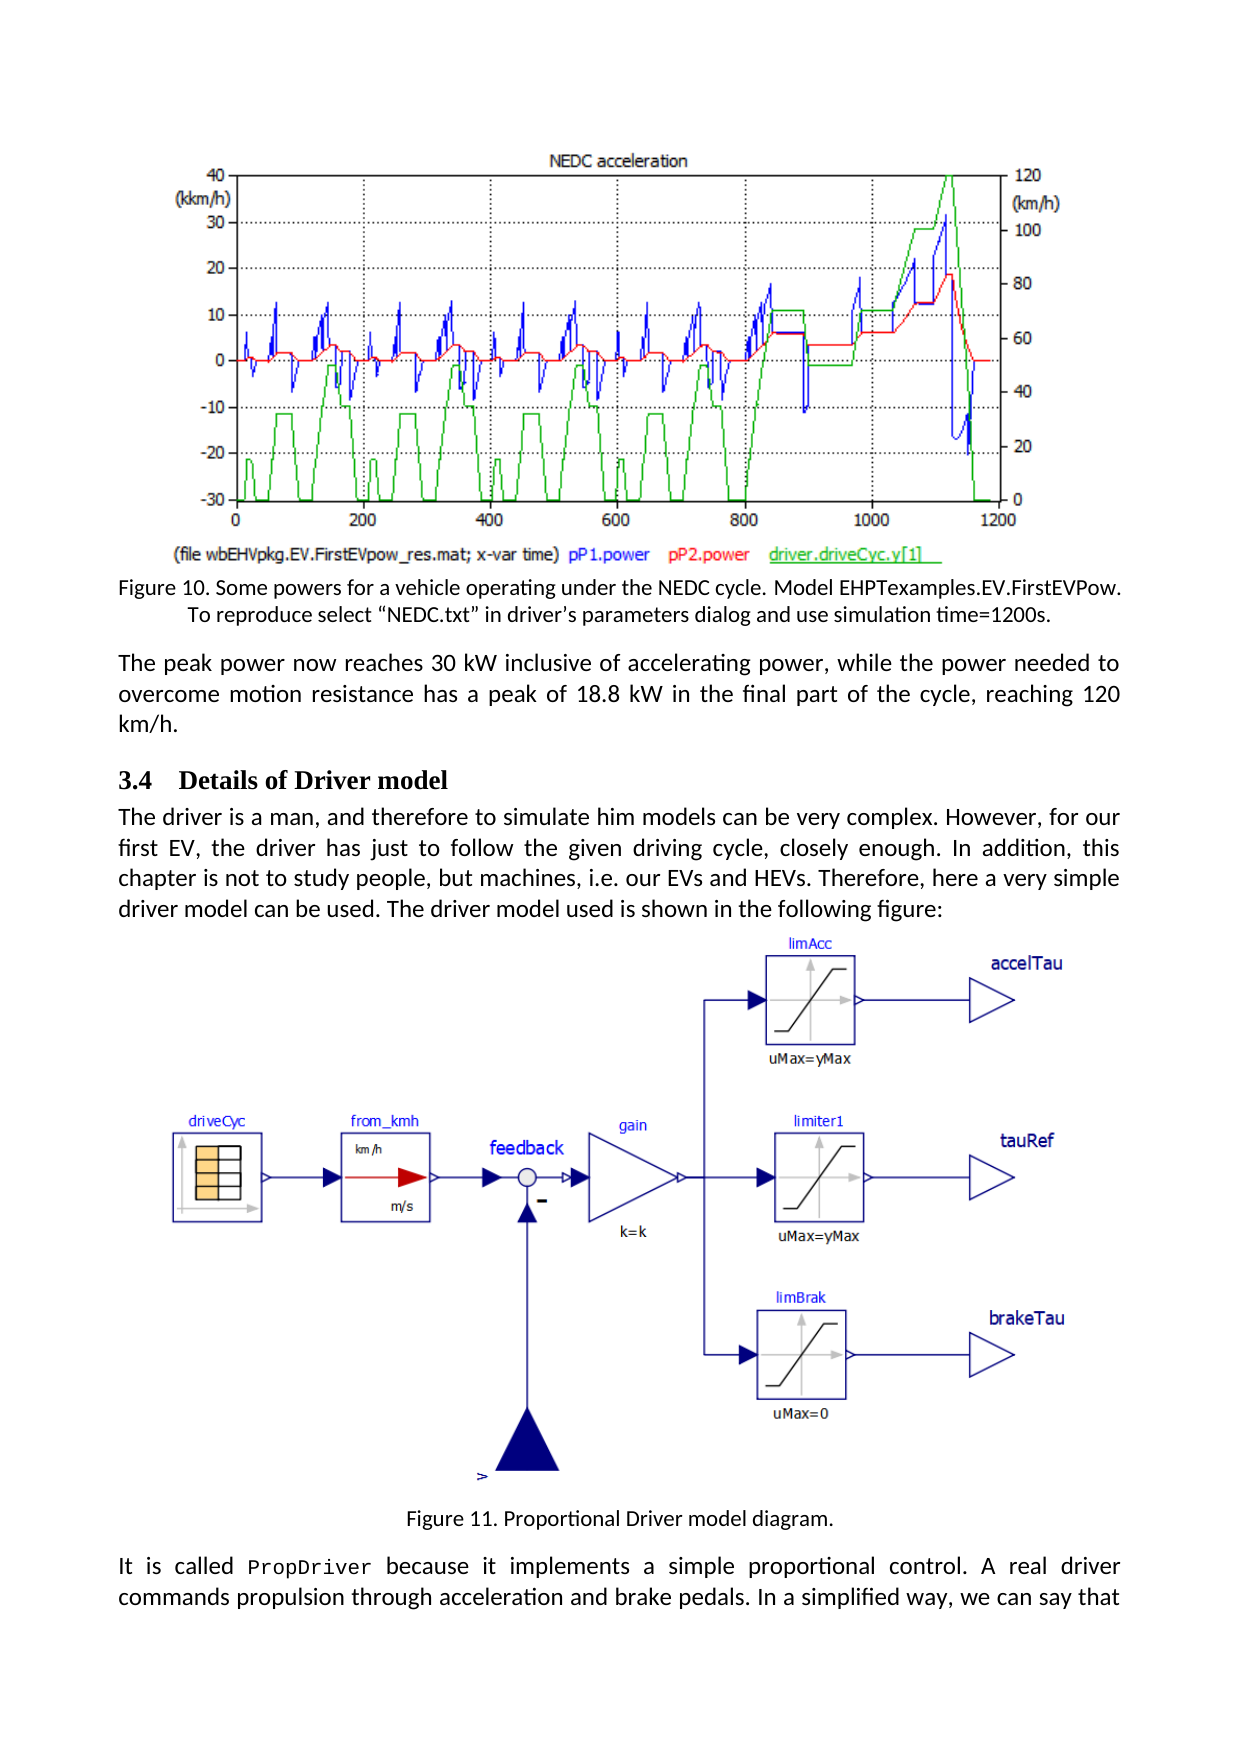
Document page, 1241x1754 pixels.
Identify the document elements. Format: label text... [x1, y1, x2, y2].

text The peak power now reaches 30 kW inclusive of accelerating power, while the power needed to overcome motion resistance has a peak of 18.8 kW in the final part of the cycle, reaching 120 km/h. [118, 647, 1122, 739]
picture [151, 929, 1089, 1498]
picture [171, 147, 1069, 567]
text Figure 10. Some powers for a vehicle operating under the NEDC cycle. Model EHPTexamples.EV.FirstEVPow. To reproduce select “NEDC.txt” in driver’s parameters dialog and use simulation time=1200s. [118, 573, 1122, 629]
text Figure 11. Proportional Driver model diagram. [118, 1504, 1122, 1532]
subtitle Details of Driver model [118, 764, 1122, 795]
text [118, 1550, 1122, 1611]
text The driver is a man, and therefore to simulate him models can be very complex. However, for our first EV, the driver has just to follow the given driving cycle, closely enough. In addition, this chapter is not to study people, but machines, i.e. our EVs and HEVs. Therefore, here a very simple driver model can be used. The driver model used is shown in the following figure: [118, 801, 1122, 923]
